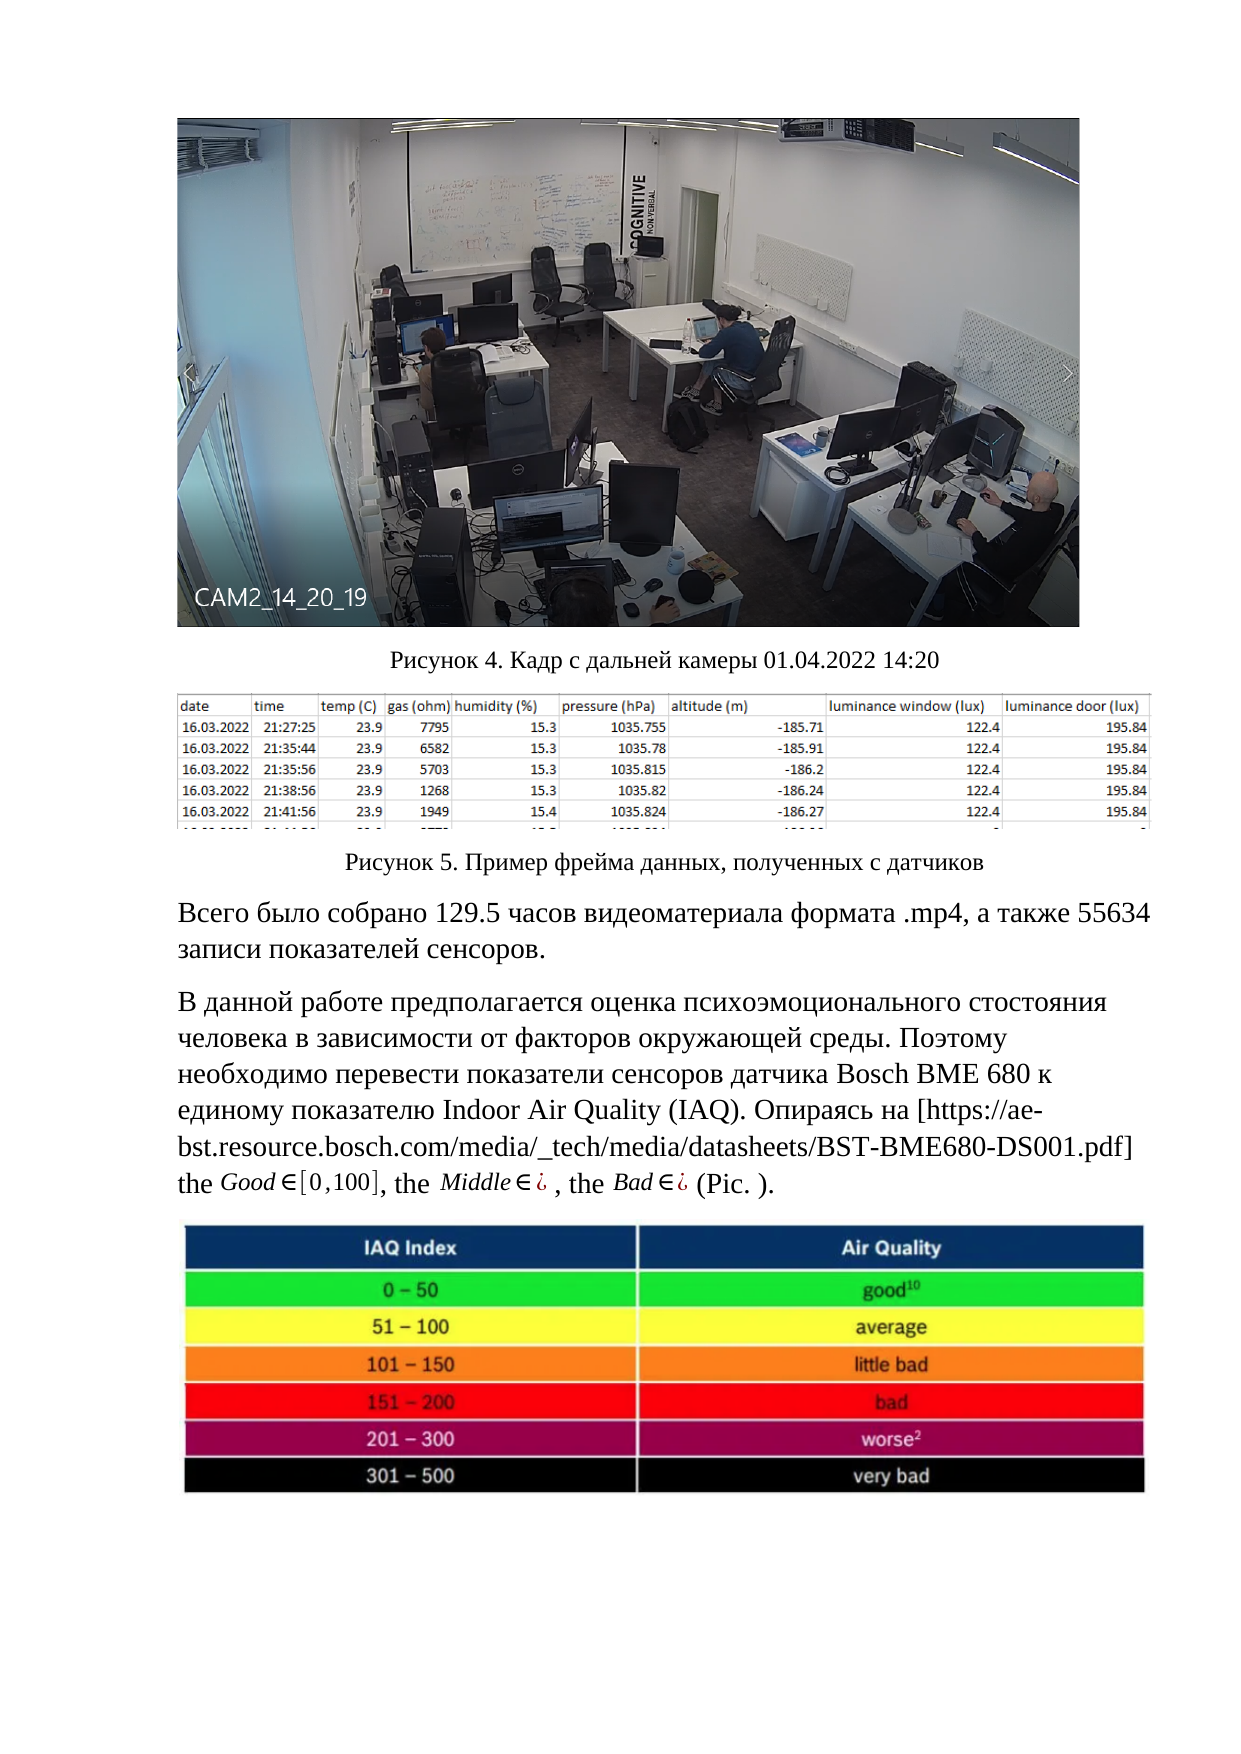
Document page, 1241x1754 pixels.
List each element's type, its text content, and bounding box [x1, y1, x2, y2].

text Рисунок 5. Пример фрейма данных, полученных с датчиков [177, 847, 1152, 876]
text Рисунок 4. Кадр с дальней камеры 01.04.2022 14:20 [177, 645, 1152, 674]
picture [177, 693, 1152, 829]
text В данной работе предполагается оценка психоэмоционального стостояния человека в зависимости от факторов окружающей среды. Поэтому необходимо перевести показатели сенсоров датчика Bosch BME 680 к единому показателю Indoor Air Quality (IAQ). Опираясь на [https://ae-bst.resource.bosch.com/media/_tech/media/datasheets/BST-BME680-DS001.pdf] the , the , the (Pic. ). [177, 984, 1152, 1200]
text Всего было собрано 129.5 часов видеоматериала формата .mp4, а также 55634 записи показателей сенсоров. [177, 895, 1152, 965]
picture [177, 1219, 1152, 1502]
picture [177, 118, 1080, 627]
